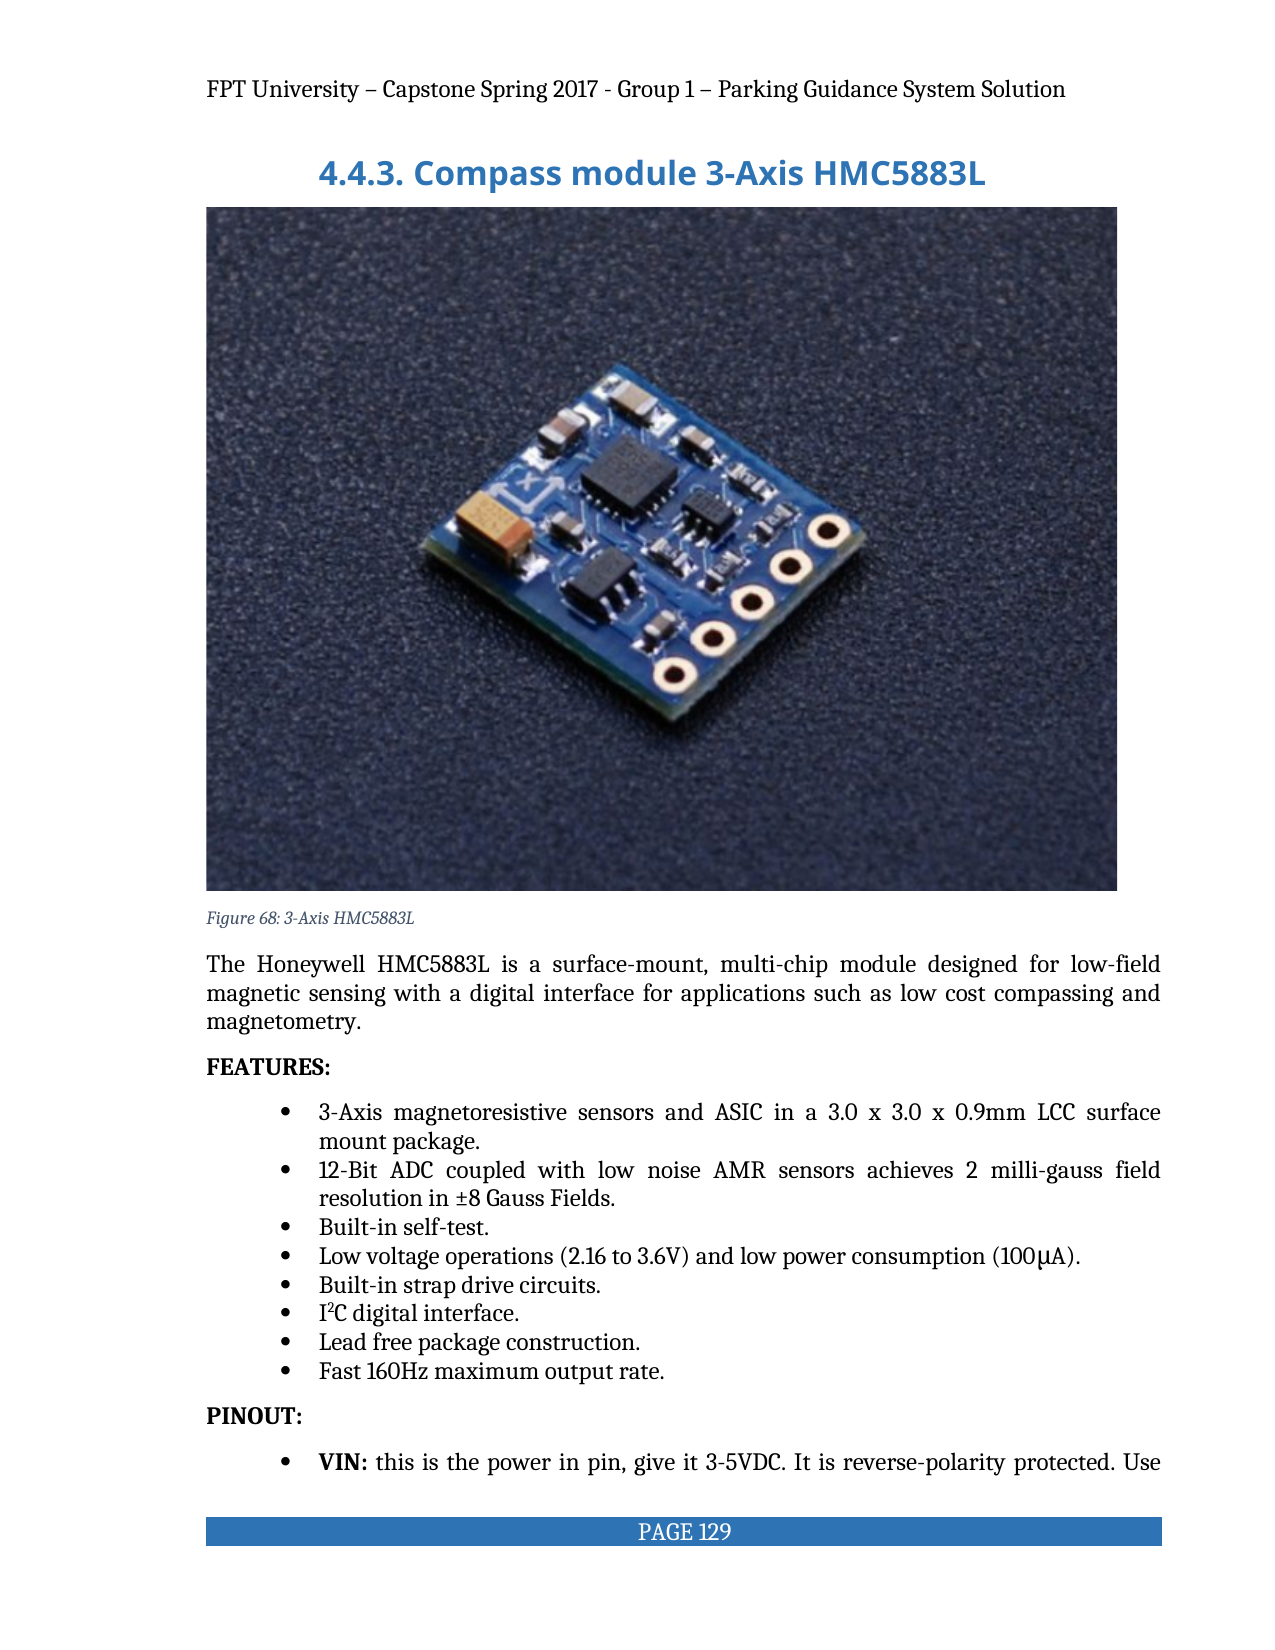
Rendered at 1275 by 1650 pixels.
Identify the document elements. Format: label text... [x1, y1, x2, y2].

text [281, 1448, 1162, 1476]
text The Honeywell HMC5883L is a surface-mount, multi-chip module designed for low-field magnetic sensing with a digital interface for applications such as low cost compassing and magnetometry. [206, 950, 1162, 1036]
text Built-in self-test. [281, 1213, 1162, 1242]
picture [206, 207, 1118, 891]
subtitle Compass module 3-Axis HMC5883L [206, 150, 1162, 195]
text Built-in strap drive circuits. [281, 1271, 1162, 1299]
text Figure 68: 3-Axis HMC5883L [206, 907, 1162, 929]
text PINOUT: [206, 1402, 1162, 1431]
text Fast 160Hz maximum output rate. [281, 1357, 1162, 1386]
text 12-Bit ADC coupled with low noise AMR sensors achieves 2 milli-gauss field resolution in ±8 Gauss Fields. [281, 1156, 1162, 1213]
text FEATURES: [206, 1053, 1162, 1081]
text I2C digital interface. [281, 1299, 1162, 1328]
text 3-Axis magnetoresistive sensors and ASIC in a 3.0 x 3.0 x 0.9mm LCC surface mount package. [281, 1098, 1162, 1156]
text Lead free package construction. [281, 1328, 1162, 1357]
text Low voltage operations (2.16 to 3.6V) and low power consumption (100μA). [281, 1242, 1162, 1271]
